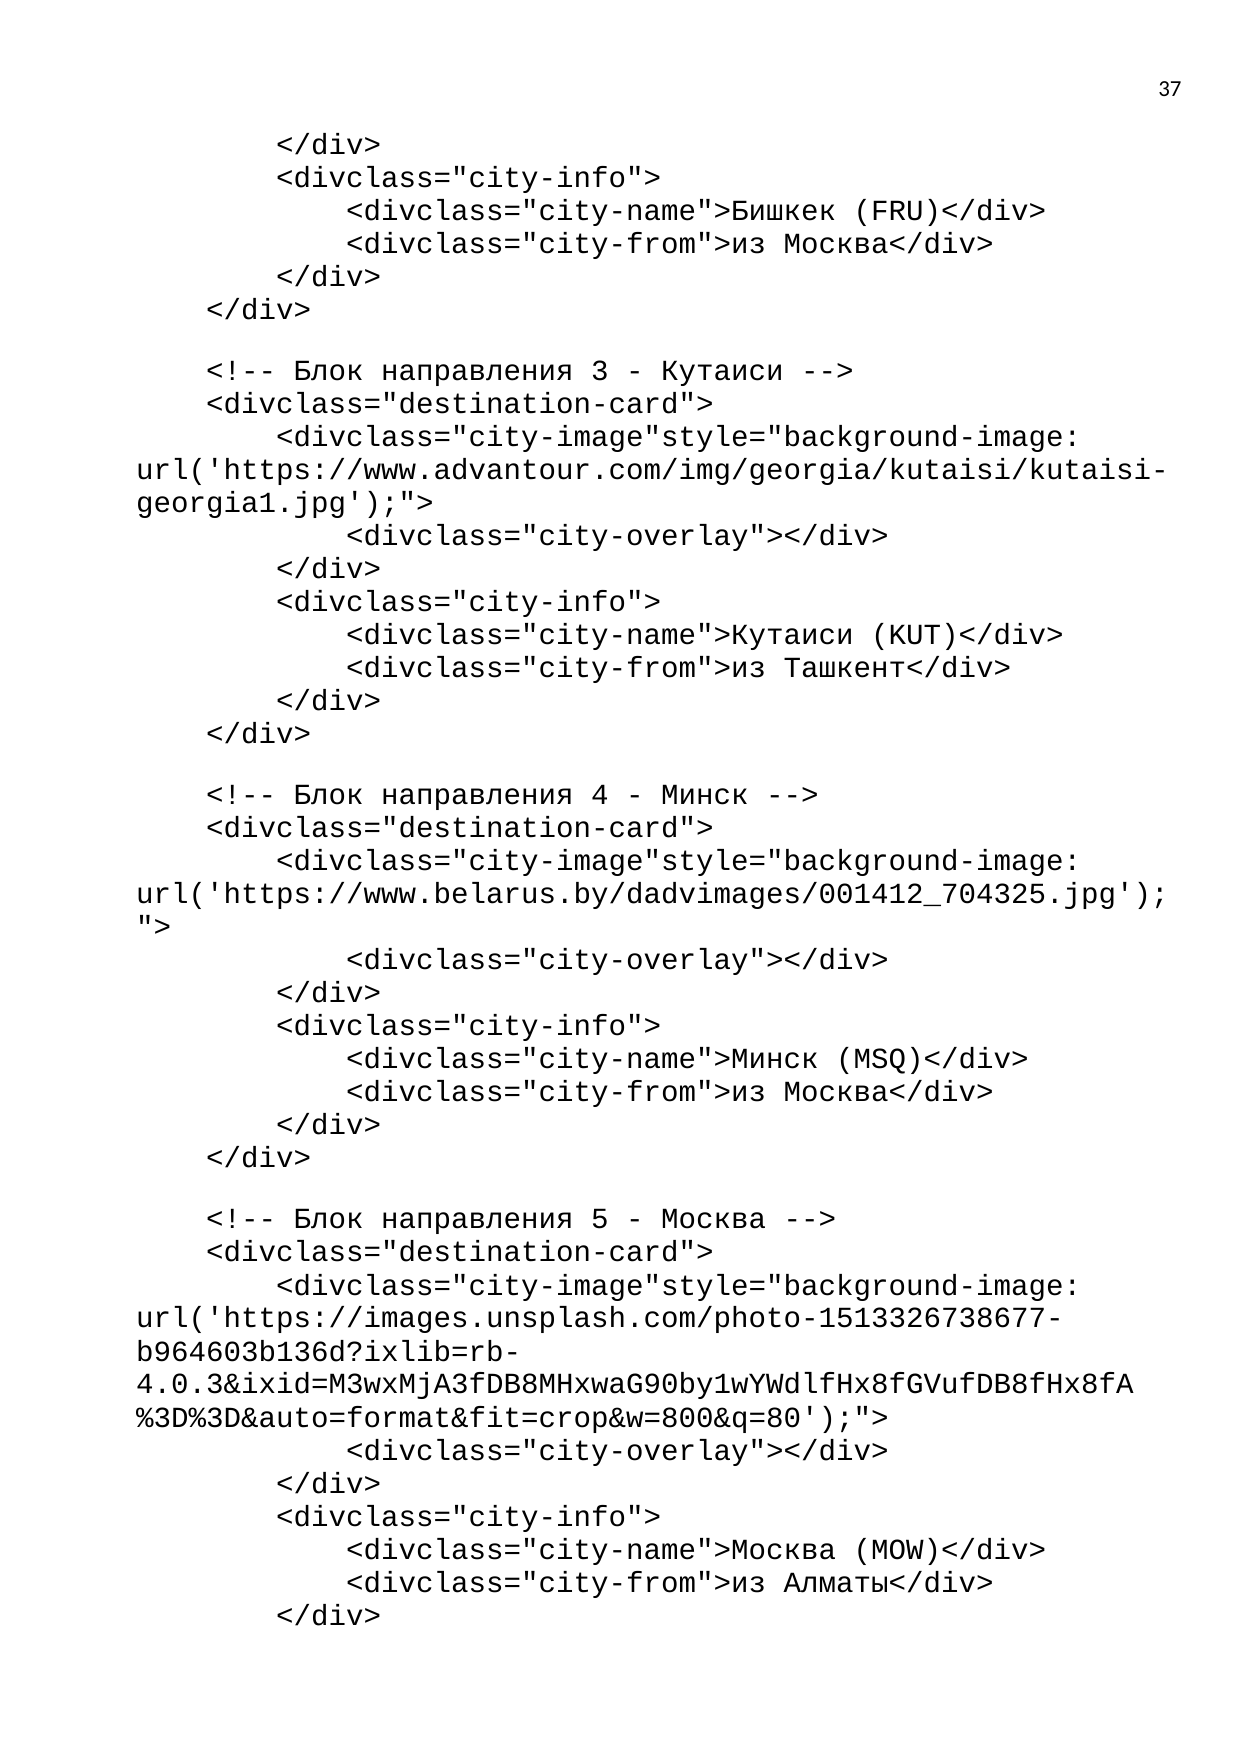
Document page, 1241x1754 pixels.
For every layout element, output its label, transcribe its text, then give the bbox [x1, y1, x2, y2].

text </div> [136, 1601, 1181, 1634]
text <divclass="destination-card"> [136, 389, 1181, 422]
text <divclass="city-overlay"></div> [136, 1436, 1181, 1469]
text <divclass="destination-card"> [136, 1238, 1181, 1271]
text </div> [136, 130, 1181, 163]
text <divclass="city-image"style="background-image: url('https://www.belarus.by/dadvimages/001412_704325.jpg');"> [136, 846, 1181, 945]
text <divclass="city-name">Минск (MSQ)</div> [136, 1044, 1181, 1077]
text <divclass="city-from">из Алматы</div> [136, 1568, 1181, 1601]
text <divclass="city-image"style="background-image: url('https://www.advantour.com/img/georgia/kutaisi/kutaisi-georgia1.jpg');"> [136, 422, 1181, 521]
text <divclass="city-image"style="background-image: url('https://images.unsplash.com/photo-1513326738677-b964603b136d?ixlib=rb-4.0.3&ixid=M3wxMjA3fDB8MHxwaG90by1wYWdlfHx8fGVufDB8fHx8fA%3D%3D&auto=format&fit=crop&w=800&q=80');"> [136, 1271, 1181, 1436]
text <!-- Блок направления 4 - Минск --> [136, 780, 1181, 813]
text <divclass="city-info"> [136, 587, 1181, 620]
text <divclass="city-from">из Ташкент</div> [136, 653, 1181, 686]
text <divclass="city-name">Бишкек (FRU)</div> [136, 196, 1181, 229]
text <divclass="city-name">Москва (MOW)</div> [136, 1535, 1181, 1568]
text <divclass="destination-card"> [136, 813, 1181, 846]
text </div> [136, 262, 1181, 295]
text </div> [136, 978, 1181, 1011]
text <divclass="city-info"> [136, 163, 1181, 196]
text </div> [136, 719, 1181, 752]
text <divclass="city-overlay"></div> [136, 521, 1181, 554]
text </div> [136, 1143, 1181, 1177]
text </div> [136, 554, 1181, 587]
text <divclass="city-info"> [136, 1011, 1181, 1044]
text <divclass="city-overlay"></div> [136, 945, 1181, 978]
text <divclass="city-from">из Москва</div> [136, 229, 1181, 262]
text <divclass="city-info"> [136, 1502, 1181, 1535]
text <divclass="city-name">Кутаиси (KUT)</div> [136, 620, 1181, 653]
text </div> [136, 1469, 1181, 1502]
text <!-- Блок направления 5 - Москва --> [136, 1204, 1181, 1238]
text </div> [136, 295, 1181, 328]
text <divclass="city-from">из Москва</div> [136, 1077, 1181, 1111]
text </div> [136, 686, 1181, 719]
text </div> [136, 1111, 1181, 1143]
text <!-- Блок направления 3 - Кутаиси --> [136, 356, 1181, 389]
